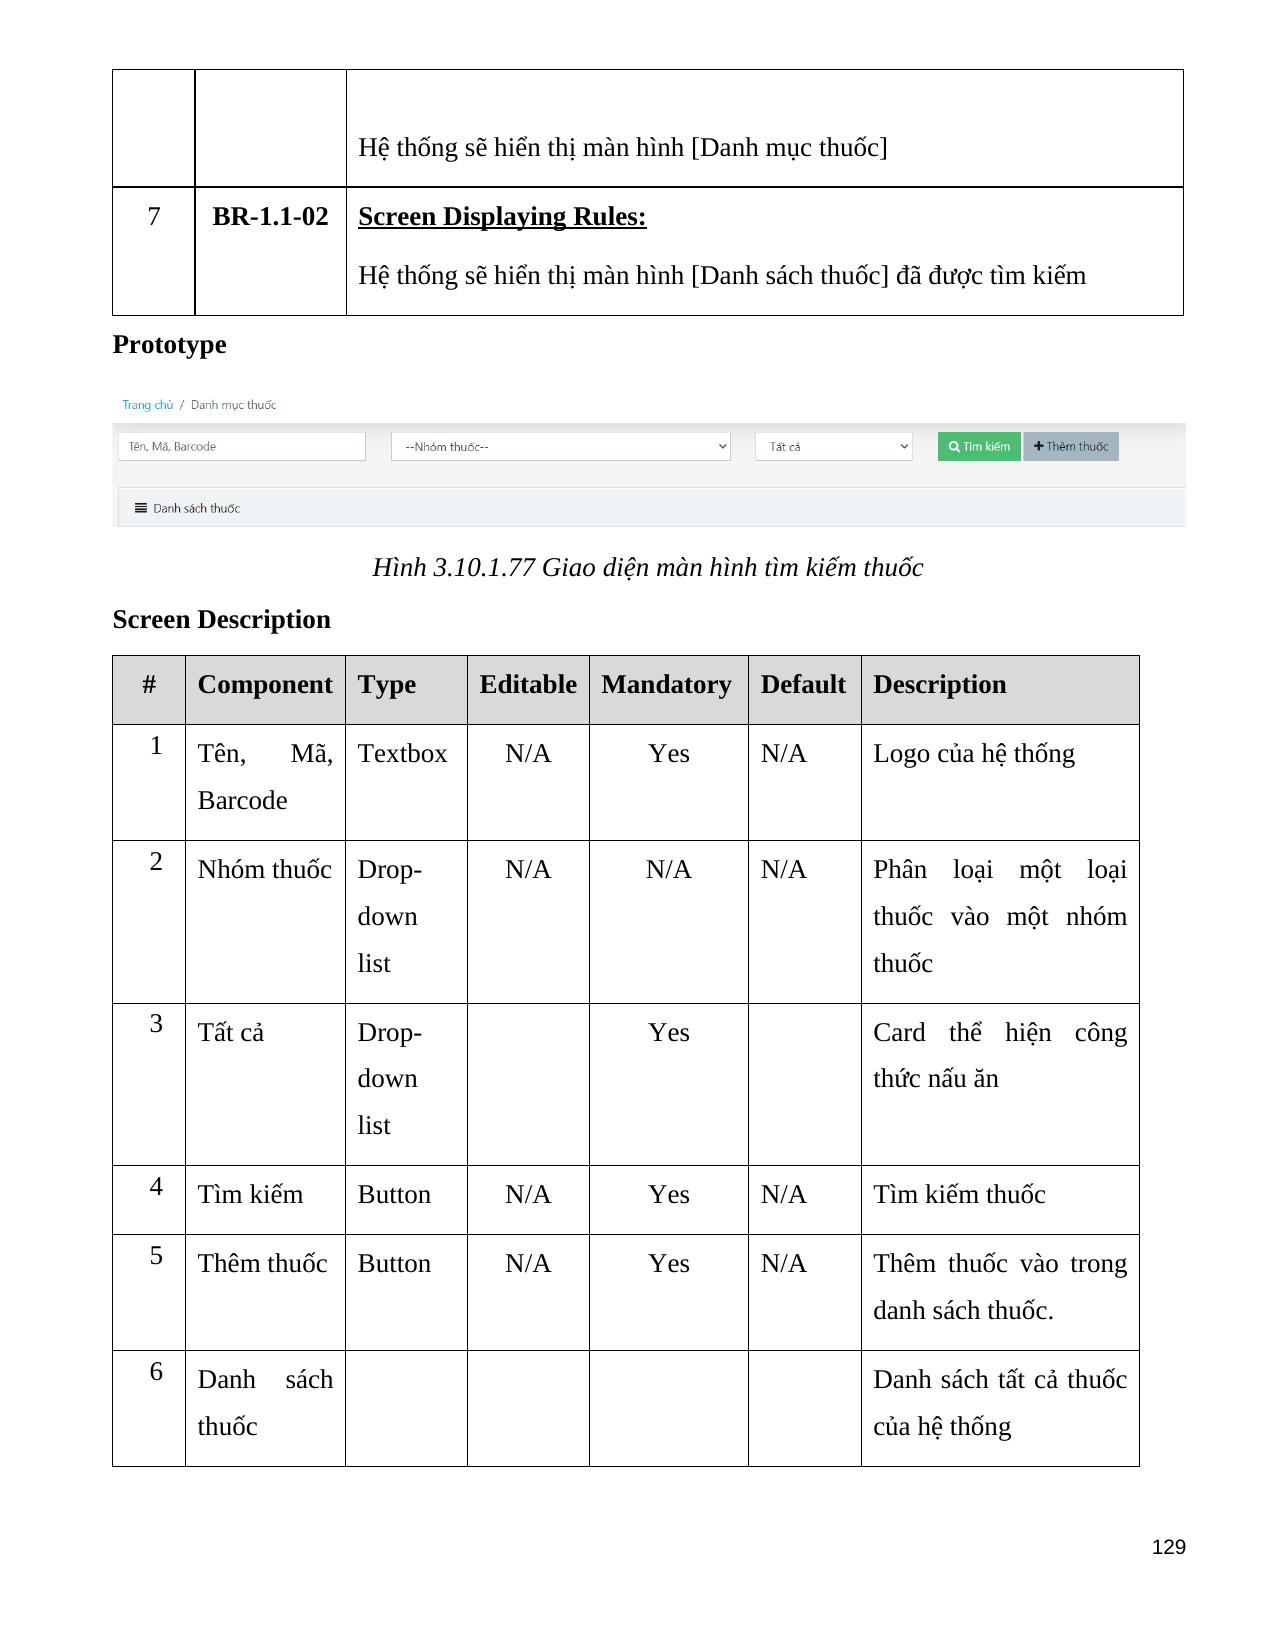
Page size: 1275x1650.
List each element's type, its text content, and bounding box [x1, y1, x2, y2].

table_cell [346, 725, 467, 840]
text Screen Description [112, 603, 1186, 634]
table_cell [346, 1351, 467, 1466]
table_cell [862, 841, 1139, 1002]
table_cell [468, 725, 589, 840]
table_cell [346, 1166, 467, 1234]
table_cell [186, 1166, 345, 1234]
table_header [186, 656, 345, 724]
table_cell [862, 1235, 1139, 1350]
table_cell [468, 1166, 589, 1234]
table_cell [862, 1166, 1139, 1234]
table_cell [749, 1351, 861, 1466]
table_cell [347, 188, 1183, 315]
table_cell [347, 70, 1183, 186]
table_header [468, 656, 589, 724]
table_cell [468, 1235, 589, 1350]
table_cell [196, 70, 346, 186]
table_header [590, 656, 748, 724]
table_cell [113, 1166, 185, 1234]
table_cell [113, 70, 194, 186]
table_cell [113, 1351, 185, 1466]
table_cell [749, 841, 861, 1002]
picture [112, 387, 1187, 527]
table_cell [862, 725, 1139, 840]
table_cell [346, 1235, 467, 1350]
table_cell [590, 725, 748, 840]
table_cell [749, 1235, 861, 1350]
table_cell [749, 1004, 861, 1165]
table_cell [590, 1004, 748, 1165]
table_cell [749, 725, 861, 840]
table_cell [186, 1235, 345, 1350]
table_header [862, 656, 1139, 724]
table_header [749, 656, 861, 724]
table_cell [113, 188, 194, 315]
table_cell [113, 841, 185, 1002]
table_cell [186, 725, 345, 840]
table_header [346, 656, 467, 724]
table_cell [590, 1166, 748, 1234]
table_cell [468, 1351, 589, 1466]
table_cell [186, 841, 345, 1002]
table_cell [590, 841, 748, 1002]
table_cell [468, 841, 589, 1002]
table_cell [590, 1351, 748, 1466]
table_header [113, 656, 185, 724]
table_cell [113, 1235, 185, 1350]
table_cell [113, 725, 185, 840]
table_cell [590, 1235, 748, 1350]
text Prototype [112, 328, 1186, 359]
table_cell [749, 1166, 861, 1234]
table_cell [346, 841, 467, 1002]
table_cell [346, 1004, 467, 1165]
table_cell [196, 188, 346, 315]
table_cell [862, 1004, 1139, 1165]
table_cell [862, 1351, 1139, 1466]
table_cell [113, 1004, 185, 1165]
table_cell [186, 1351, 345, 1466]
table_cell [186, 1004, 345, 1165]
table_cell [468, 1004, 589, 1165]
